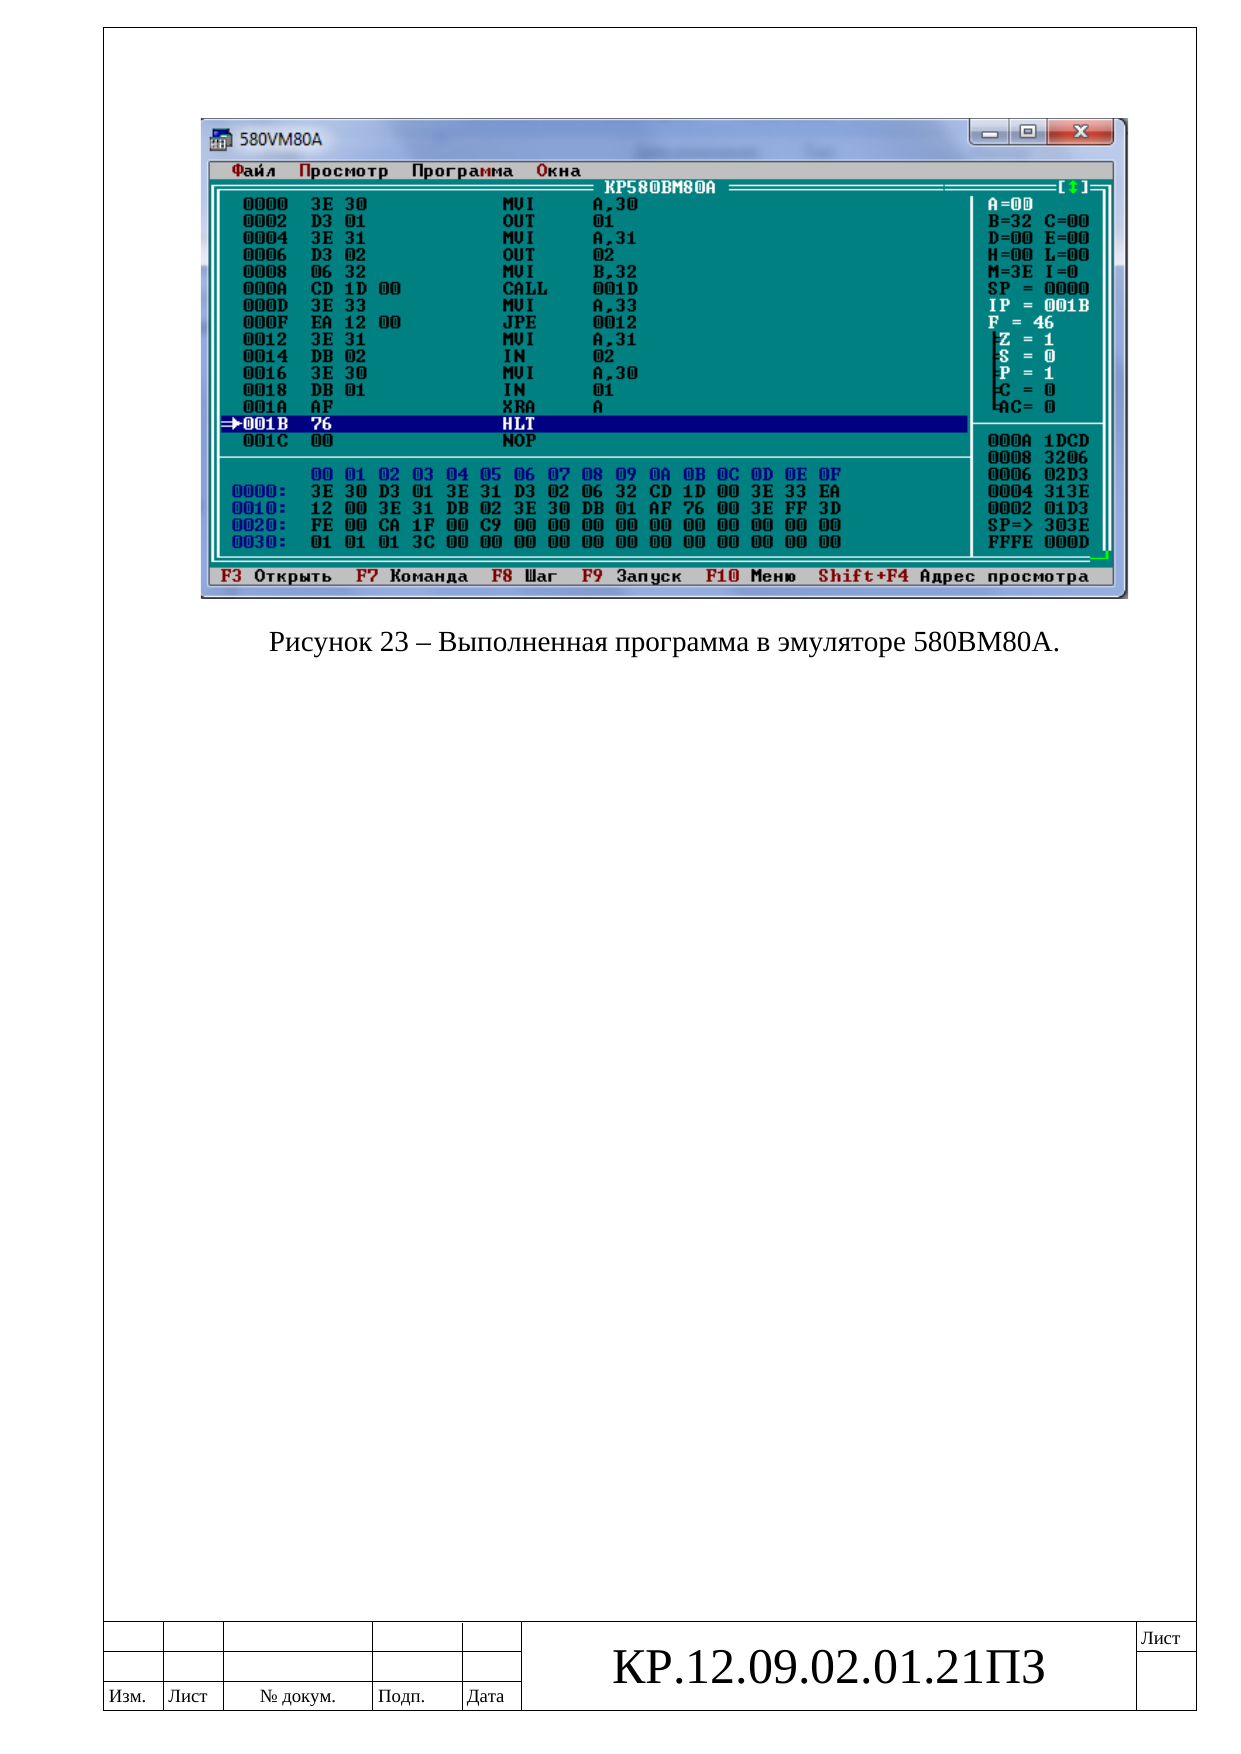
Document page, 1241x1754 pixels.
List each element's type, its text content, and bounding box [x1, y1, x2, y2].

picture [200, 118, 1129, 599]
text Рисунок 23 – Выполненная программа в эмуляторе 580ВМ80А. [177, 624, 1152, 657]
